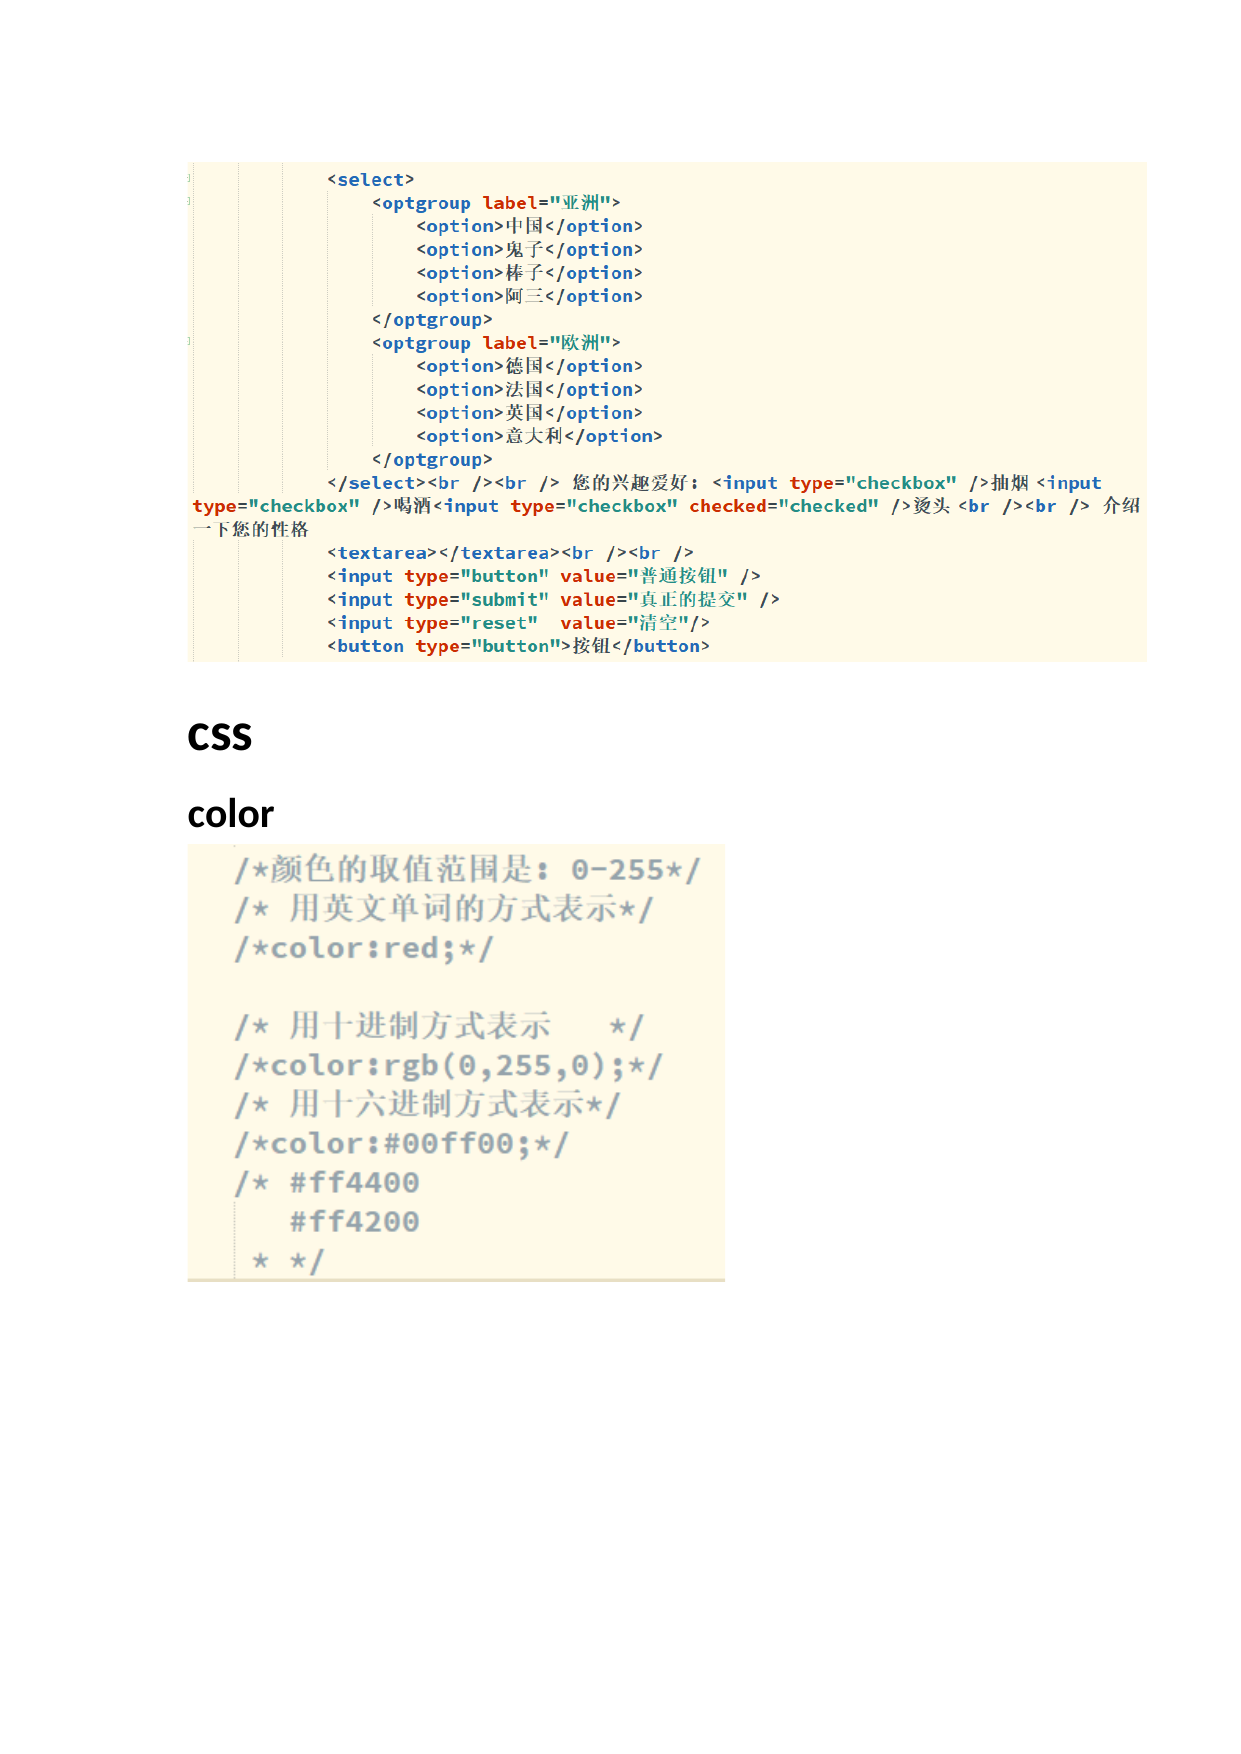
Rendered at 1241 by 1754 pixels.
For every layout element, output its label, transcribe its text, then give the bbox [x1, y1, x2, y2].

subtitle color [187, 779, 1053, 844]
picture [187, 844, 725, 1282]
picture [187, 162, 1147, 662]
subtitle css [187, 682, 1053, 779]
